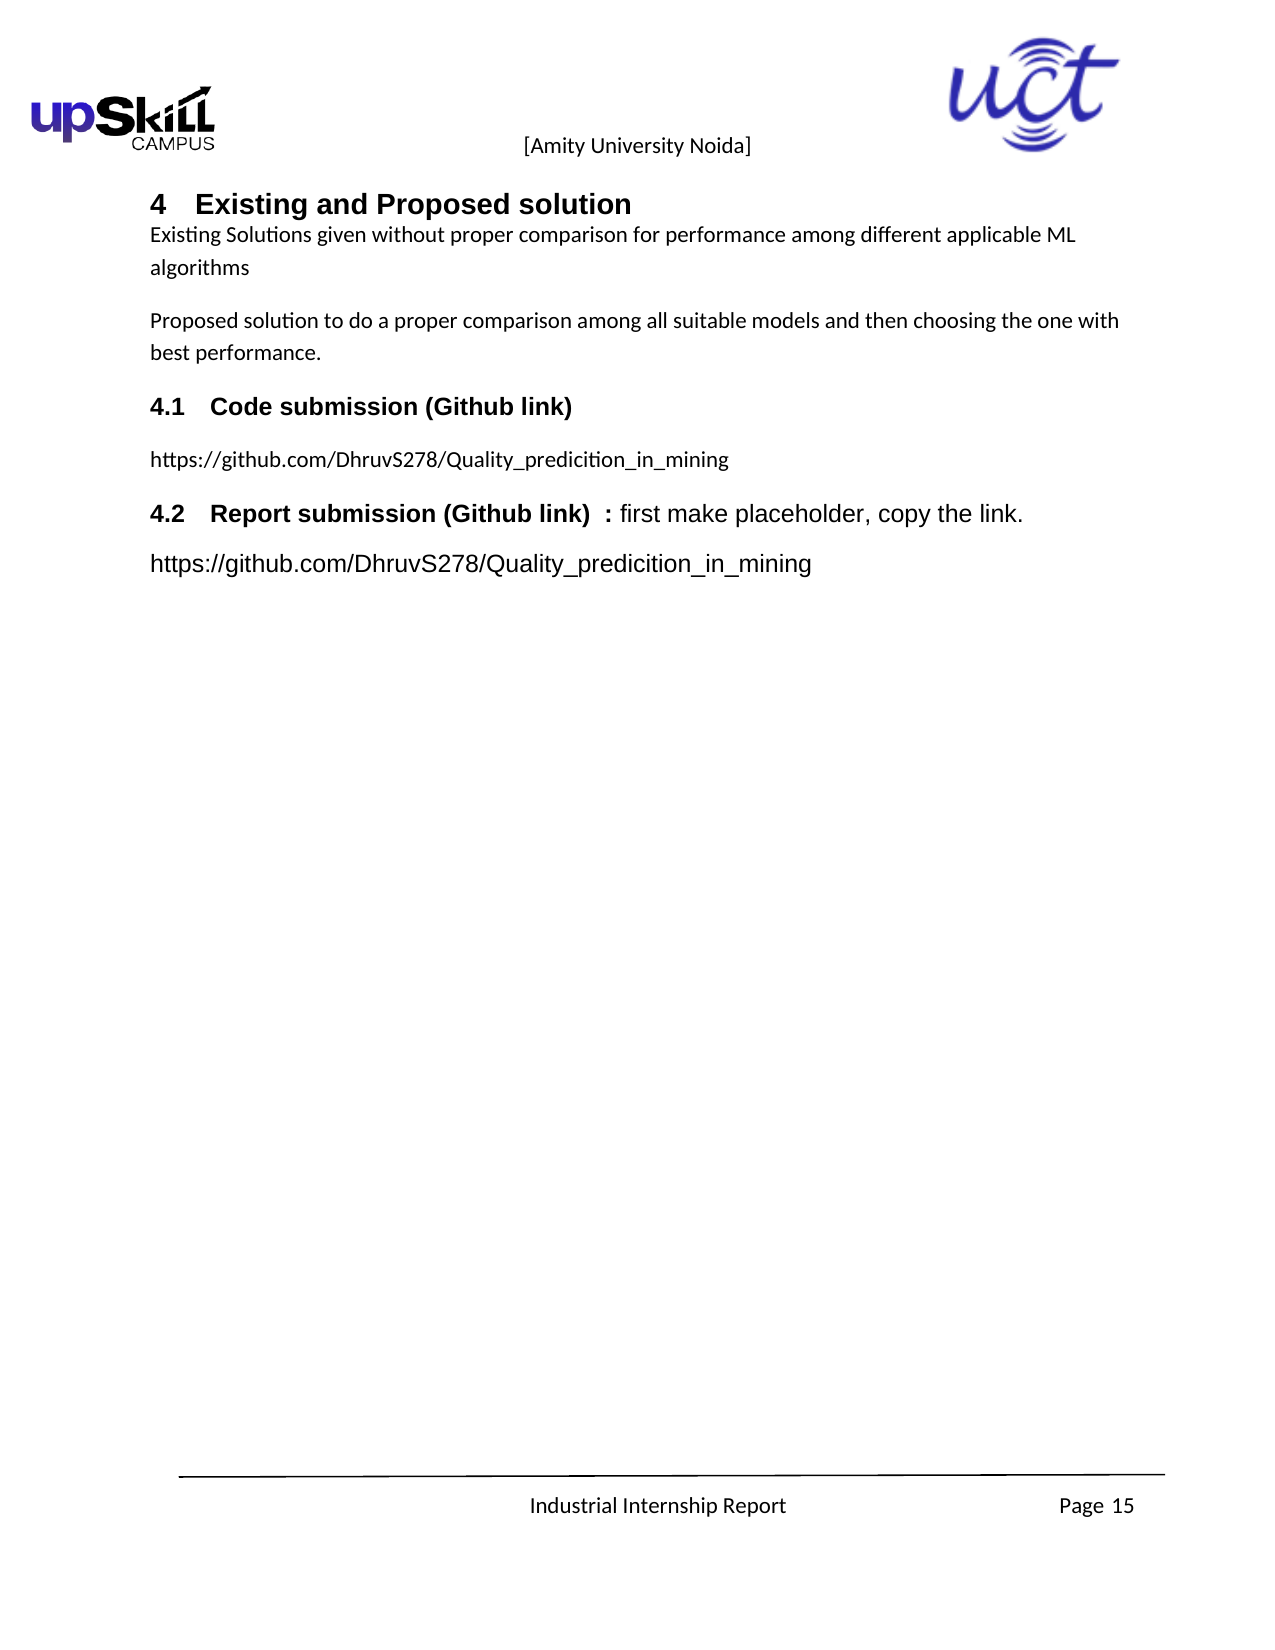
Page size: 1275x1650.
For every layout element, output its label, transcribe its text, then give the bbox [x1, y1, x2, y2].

subtitle Code submission (Github link) [150, 395, 1134, 420]
picture [0, 73, 246, 154]
subtitle Existing and Proposed solution [150, 187, 1134, 221]
text https://github.com/DhruvS278/Quality_predicition_in_mining [150, 445, 1134, 473]
text Existing Solutions given without proper comparison for performance among different applicable ML algorithms [150, 221, 1134, 281]
text Proposed solution to do a proper comparison among all suitable models and then choosing the one with best performance. [150, 306, 1134, 366]
picture [946, 28, 1125, 154]
subtitle Report submission (Github link) : first make placeholder, copy the link. [150, 502, 1134, 527]
subtitle https://github.com/DhruvS278/Quality_predicition_in_miningProposed Design/ Model [150, 552, 1134, 577]
